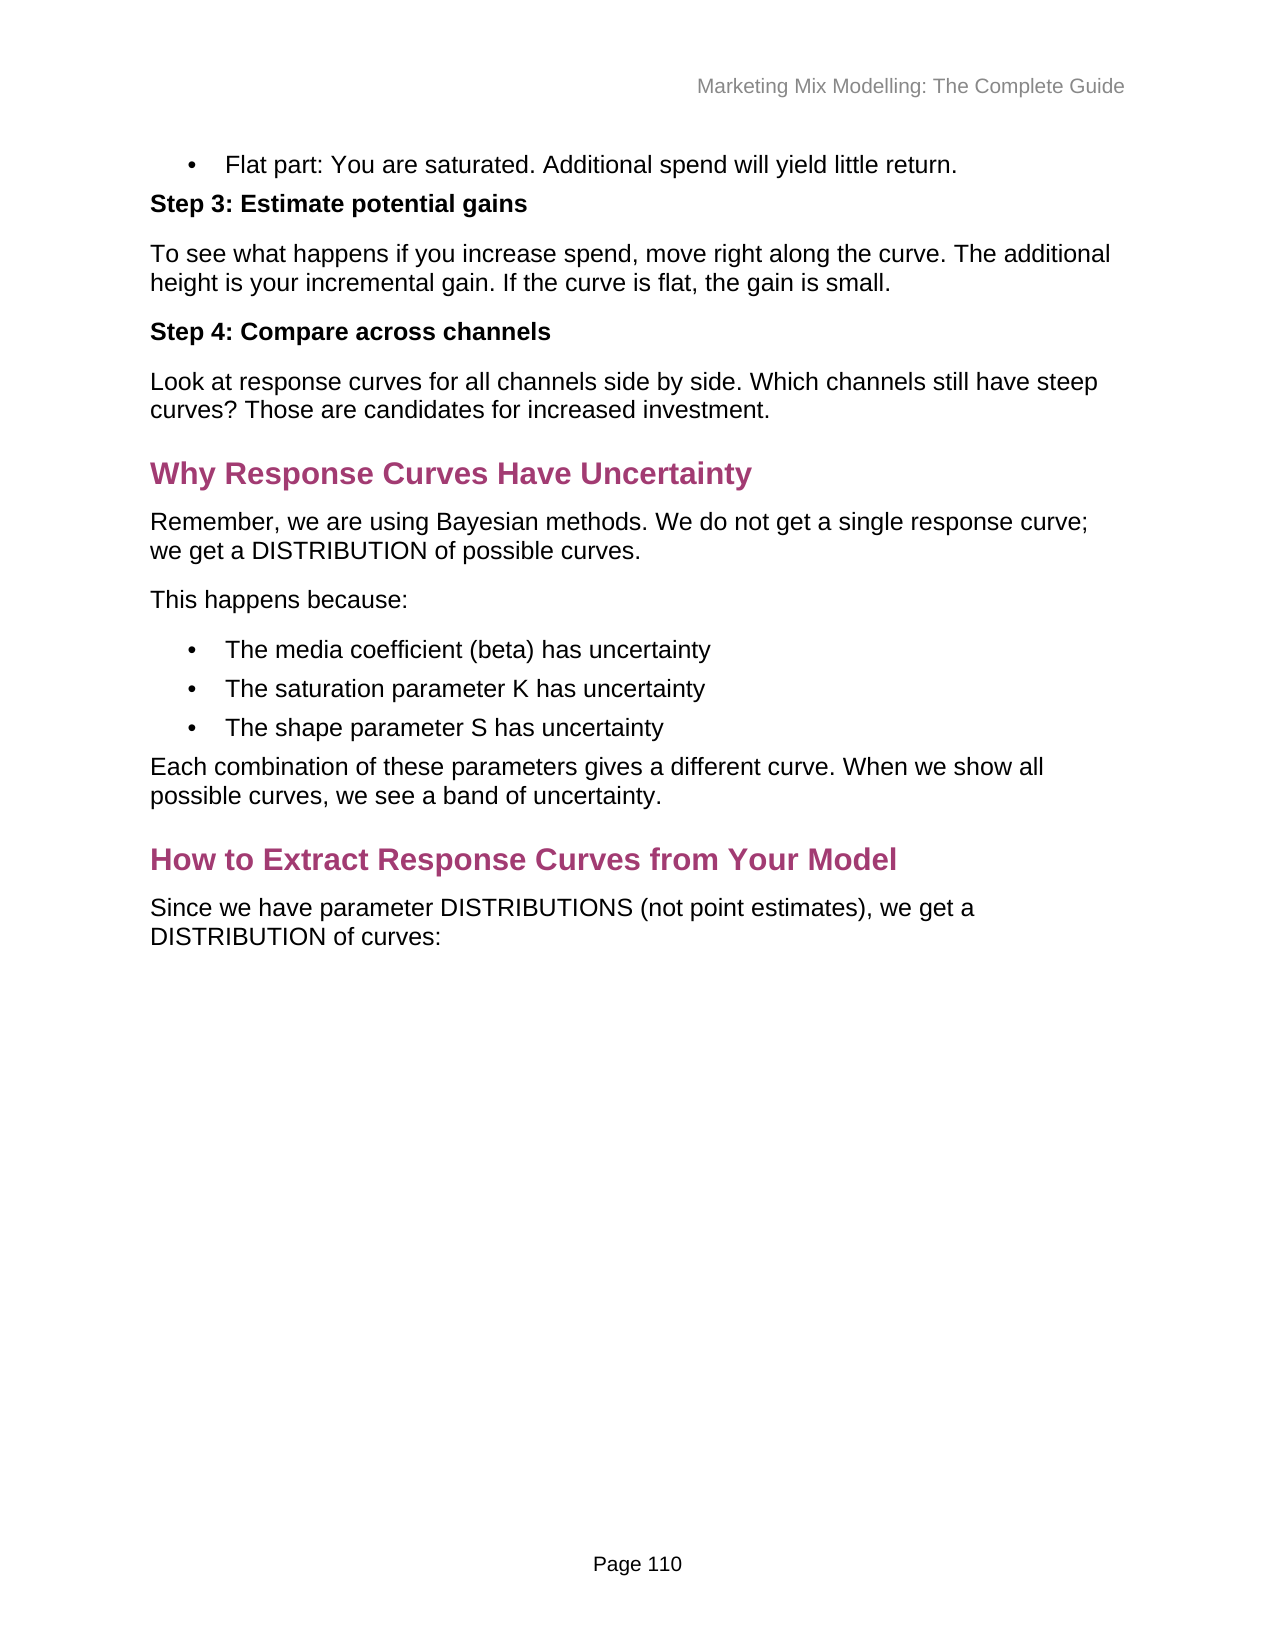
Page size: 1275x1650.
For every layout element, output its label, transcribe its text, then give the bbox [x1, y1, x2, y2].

text This happens because: [150, 585, 1125, 614]
list The saturation parameter K has uncertainty [187, 674, 1125, 703]
text Remember, we are using Bayesian methods. We do not get a single response curve; we get a DISTRIBUTION of possible curves. [150, 507, 1125, 564]
text Look at response curves for all channels side by side. Which channels still have steep curves? Those are candidates for increased investment. [150, 367, 1125, 424]
subtitle Why Response Curves Have Uncertainty [150, 455, 1125, 491]
text Since we have parameter DISTRIBUTIONS (not point estimates), we get a DISTRIBUTION of curves: [150, 893, 1125, 950]
text Step 3: Estimate potential gains [150, 189, 1125, 218]
text Each combination of these parameters gives a different curve. When we show all possible curves, we see a band of uncertainty. [150, 752, 1125, 810]
subtitle How to Extract Response Curves from Your Model [150, 841, 1125, 877]
list The media coefficient (beta) has uncertainty [187, 635, 1125, 664]
list Flat part: You are saturated. Additional spend will yield little return. [187, 150, 1125, 179]
text To see what happens if you increase spend, move right along the curve. The additional height is your incremental gain. If the curve is flat, the gain is small. [150, 239, 1125, 296]
text Step 4: Compare across channels [150, 317, 1125, 346]
list The shape parameter S has uncertainty [187, 713, 1125, 742]
